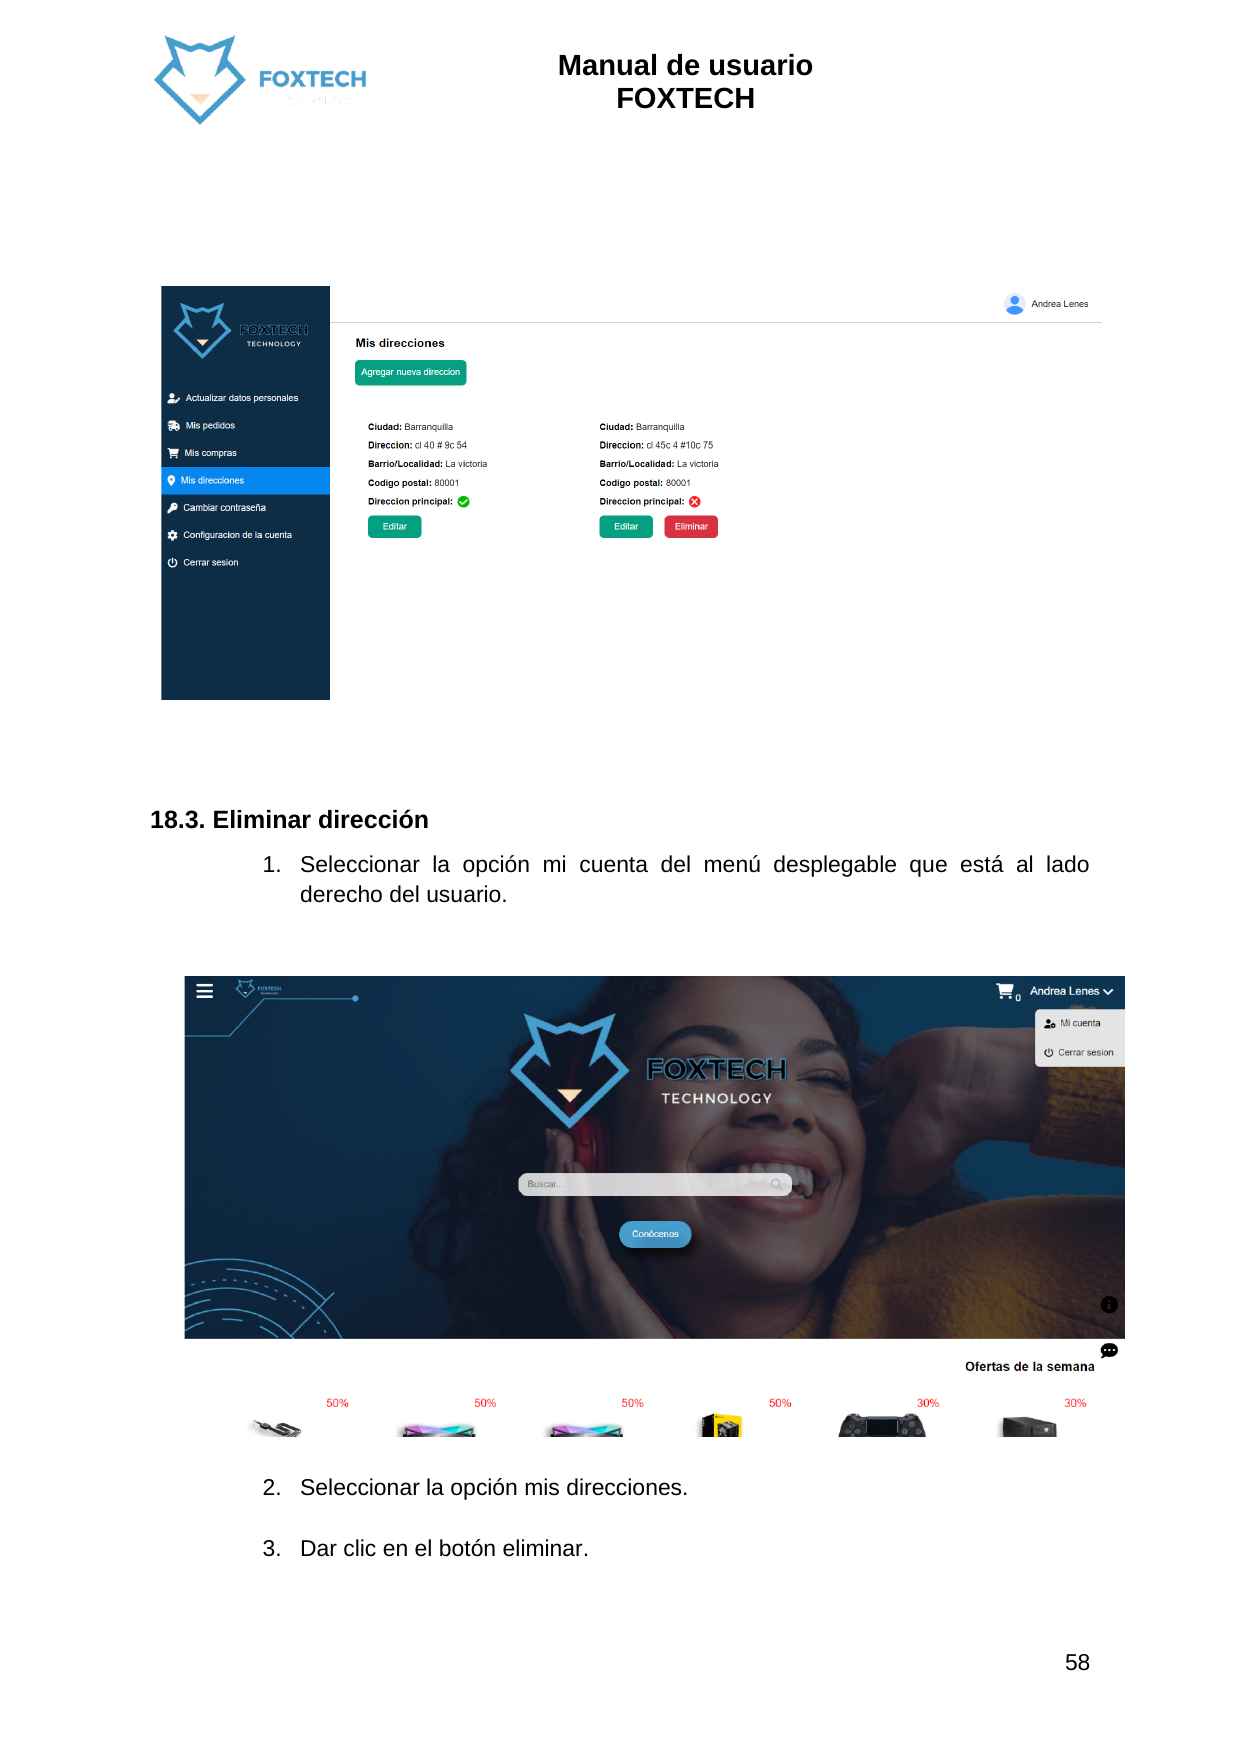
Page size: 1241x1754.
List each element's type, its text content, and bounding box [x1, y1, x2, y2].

list Dar clic en el botón eliminar. [262, 1534, 1090, 1561]
list Seleccionar la opción mis direcciones. [262, 1474, 1090, 1500]
subtitle 18.3. Eliminar dirección [150, 805, 1090, 834]
picture [130, 31, 400, 140]
picture [184, 976, 1125, 1437]
picture [161, 286, 1102, 700]
list Seleccionar la opción mi cuenta del menú desplegable que está al lado derecho del usuario. [262, 851, 1090, 907]
